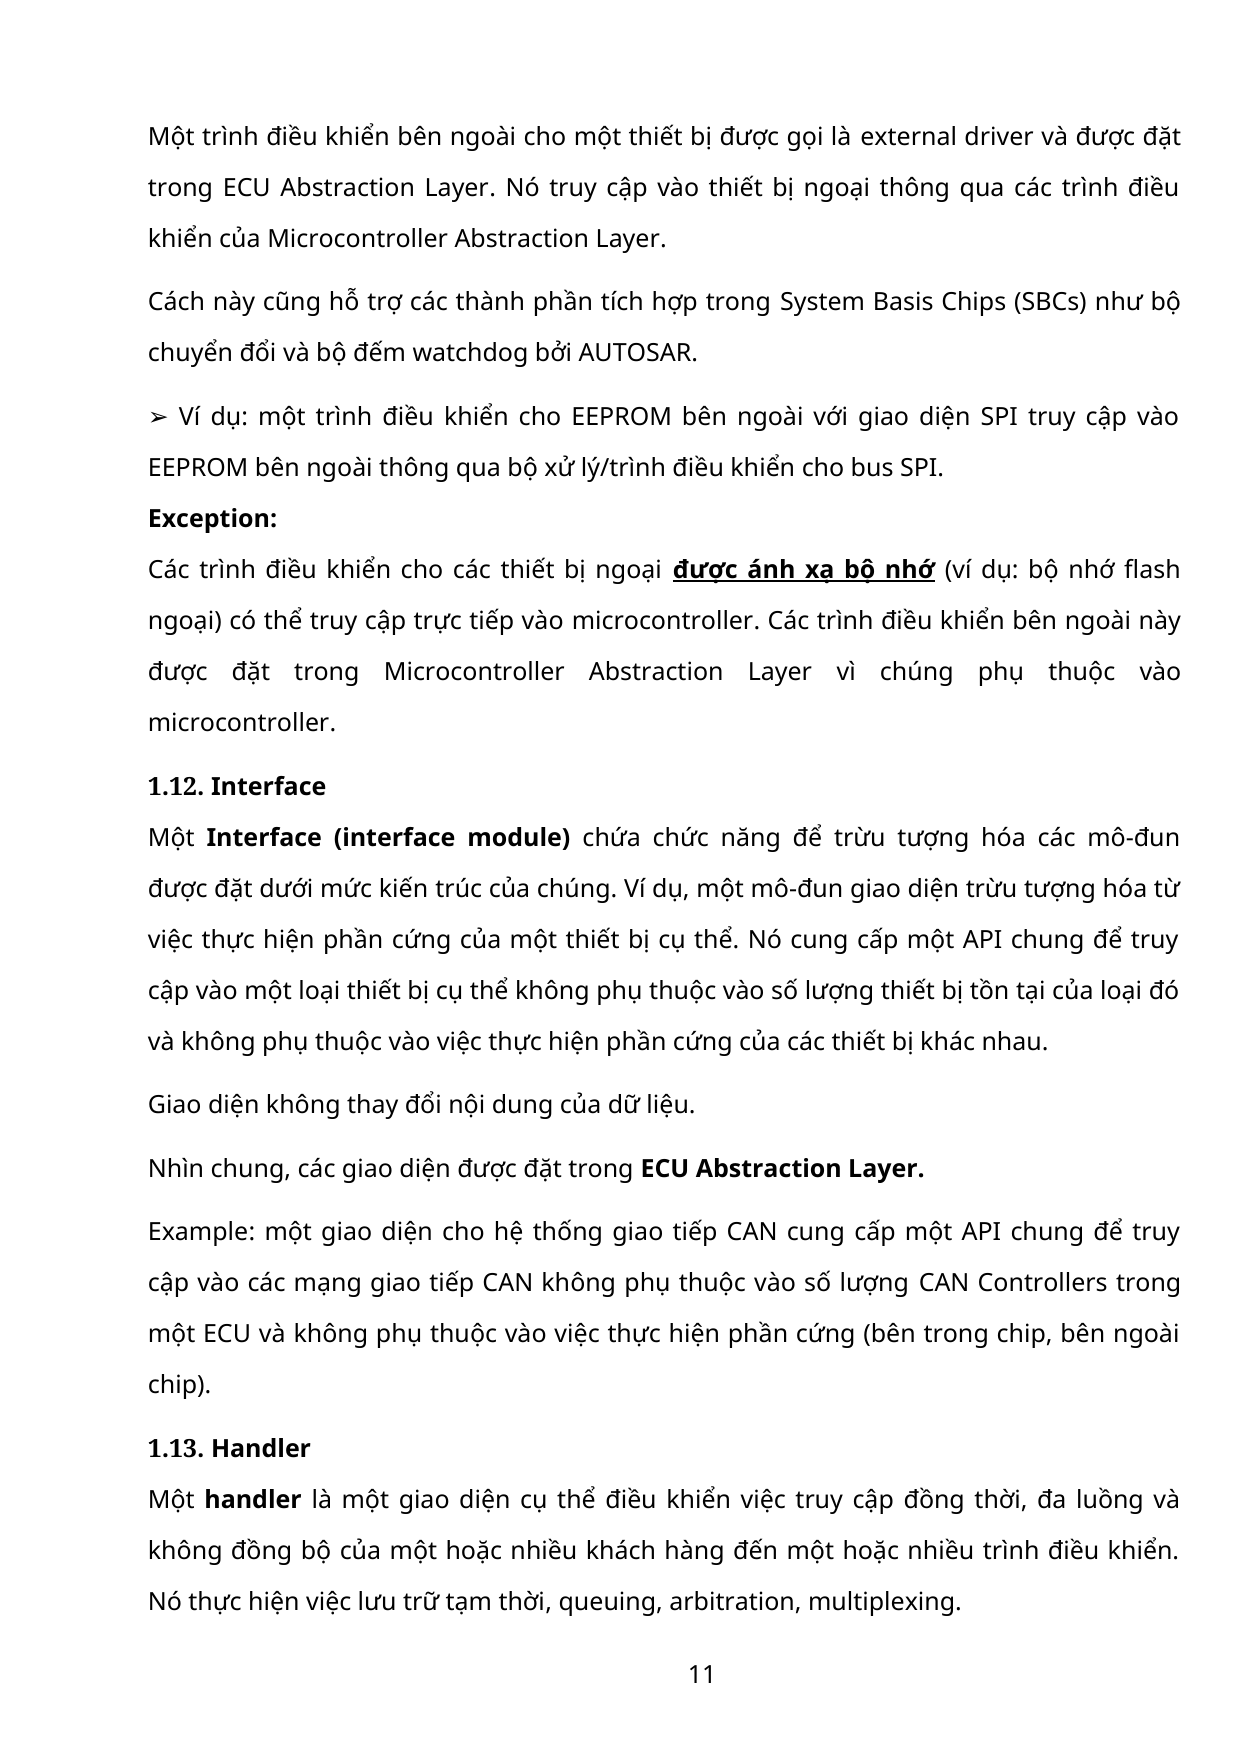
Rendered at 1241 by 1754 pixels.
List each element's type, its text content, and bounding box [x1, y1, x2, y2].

text Giao diện không thay đổi nội dung của dữ liệu. [148, 1087, 1181, 1121]
text Một trình điều khiển bên ngoài cho một thiết bị được gọi là external driver và được đặt trong ECU Abstraction Layer. Nó truy cập vào thiết bị ngoại thông qua các trình điều khiển của Microcontroller Abstraction Layer. [148, 118, 1181, 254]
text Một handler là một giao diện cụ thể điều khiển việc truy cập đồng thời, đa luồng và không đồng bộ của một hoặc nhiều khách hàng đến một hoặc nhiều trình điều khiển. Nó thực hiện việc lưu trữ tạm thời, queuing, arbitration, multiplexing. [148, 1482, 1181, 1618]
text Nhìn chung, các giao diện được đặt trong ECU Abstraction Layer. [148, 1150, 1181, 1184]
text ➢ Ví dụ: một trình điều khiển cho EEPROM bên ngoài với giao diện SPI truy cập vào EEPROM bên ngoài thông qua bộ xử lý/trình điều khiển cho bus SPI. [148, 398, 1181, 483]
text Các trình điều khiển cho các thiết bị ngoại được ánh xạ bộ nhớ (ví dụ: bộ nhớ flash ngoại) có thể truy cập trực tiếp vào microcontroller. Các trình điều khiển bên ngoài này được đặt trong Microcontroller Abstraction Layer vì chúng phụ thuộc vào microcontroller. [148, 551, 1181, 739]
subtitle Interface [148, 768, 1181, 802]
subtitle Handler [148, 1431, 1181, 1465]
text Cách này cũng hỗ trợ các thành phần tích hợp trong System Basis Chips (SBCs) như bộ chuyển đổi và bộ đếm watchdog bởi AUTOSAR. [148, 284, 1181, 369]
text Example: một giao diện cho hệ thống giao tiếp CAN cung cấp một API chung để truy cập vào các mạng giao tiếp CAN không phụ thuộc vào số lượng CAN Controllers trong một ECU và không phụ thuộc vào việc thực hiện phần cứng (bên trong chip, bên ngoài chip). [148, 1214, 1181, 1401]
text Một Interface (interface module) chứa chức năng để trừu tượng hóa các mô-đun được đặt dưới mức kiến ​​trúc của chúng. Ví dụ, một mô-đun giao diện trừu tượng hóa từ việc thực hiện phần cứng của một thiết bị cụ thể. Nó cung cấp một API chung để truy cập vào một loại thiết bị cụ thể không phụ thuộc vào số lượng thiết bị tồn tại của loại đó và không phụ thuộc vào việc thực hiện phần cứng của các thiết bị khác nhau. [148, 819, 1181, 1057]
text Exception: [148, 500, 1181, 534]
